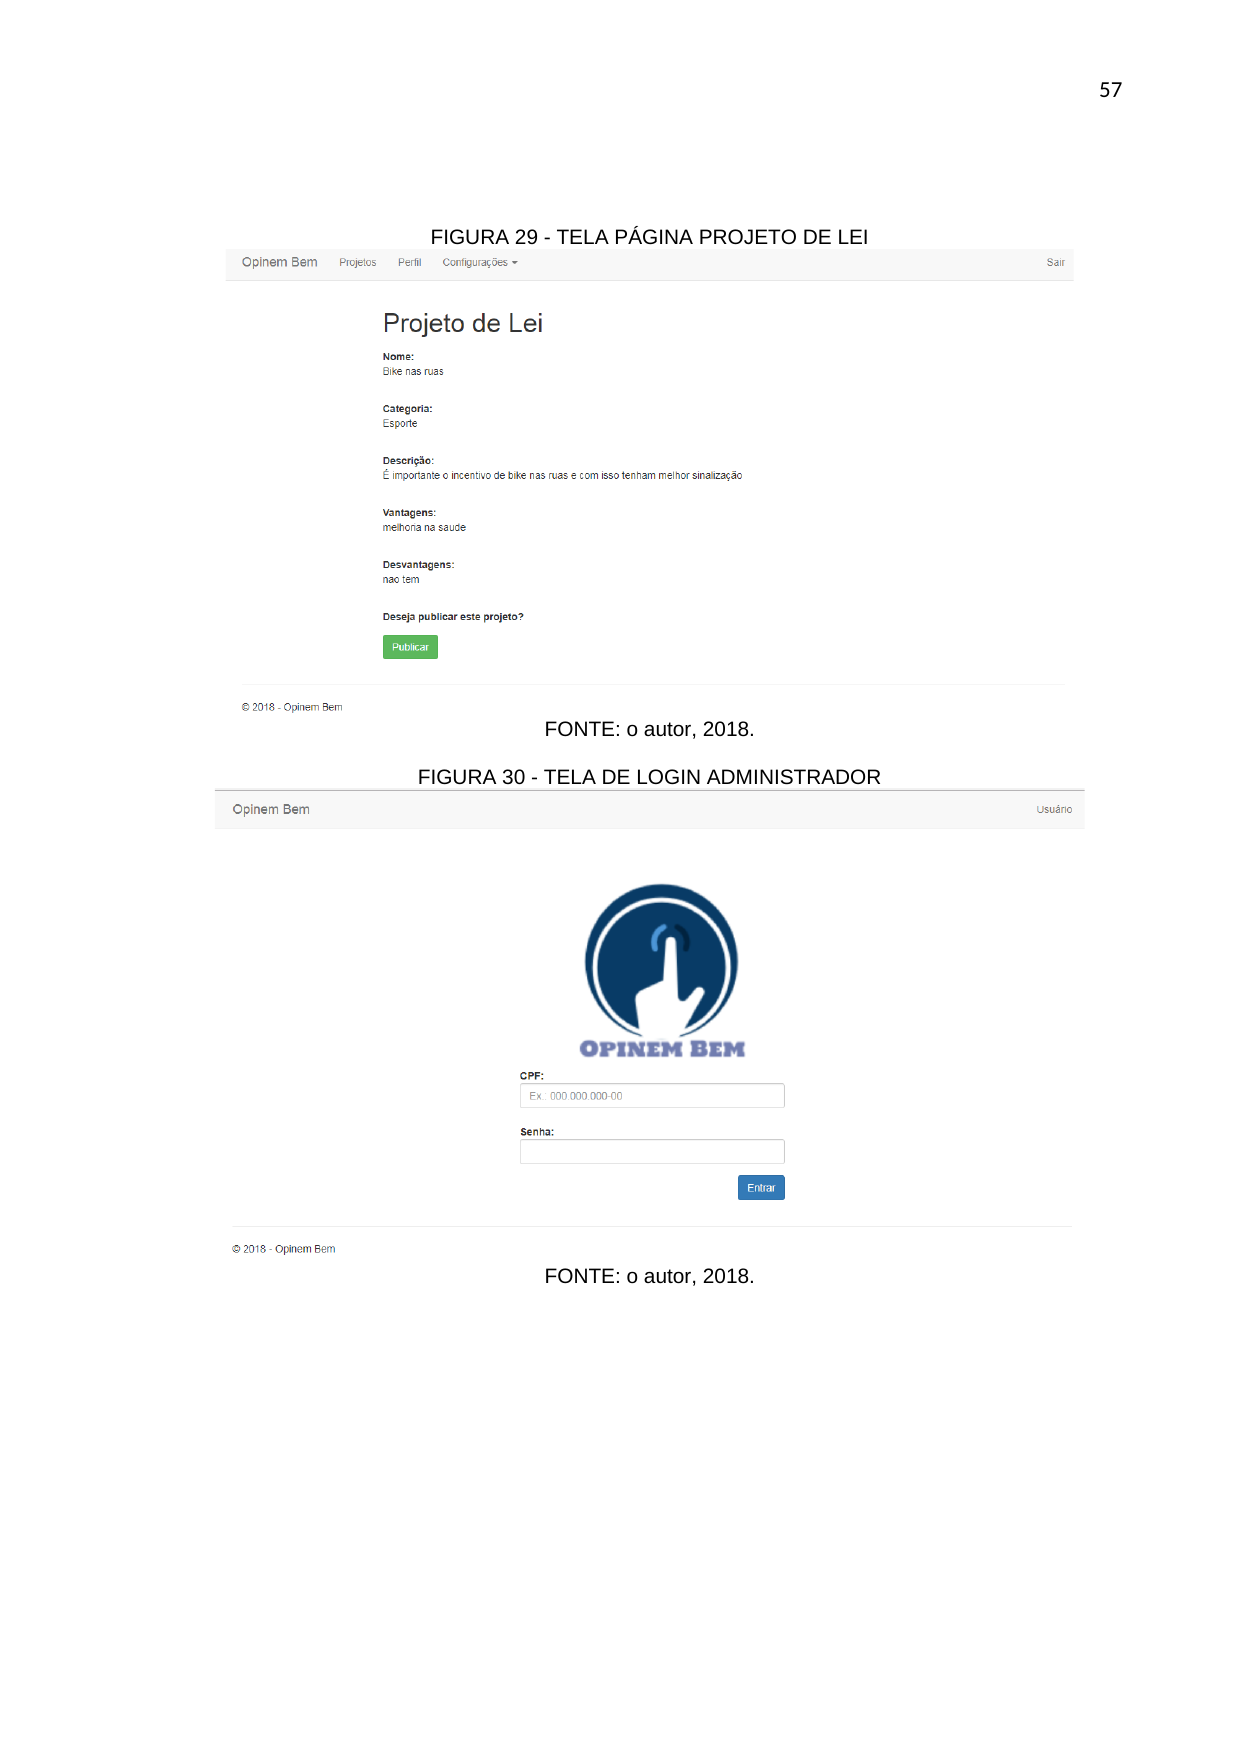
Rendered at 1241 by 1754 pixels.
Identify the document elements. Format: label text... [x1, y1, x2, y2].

text FIGURA 30 - TELA DE LOGIN ADMINISTRADOR [177, 765, 1122, 789]
picture [214, 788, 1085, 1265]
text FIGURA 29 - TELA PÁGINA PROJETO DE LEI [177, 225, 1122, 249]
text FONTE: o autor, 2018. [177, 717, 1122, 741]
text FONTE: o autor, 2018. [177, 1264, 1122, 1288]
picture [225, 249, 1074, 718]
